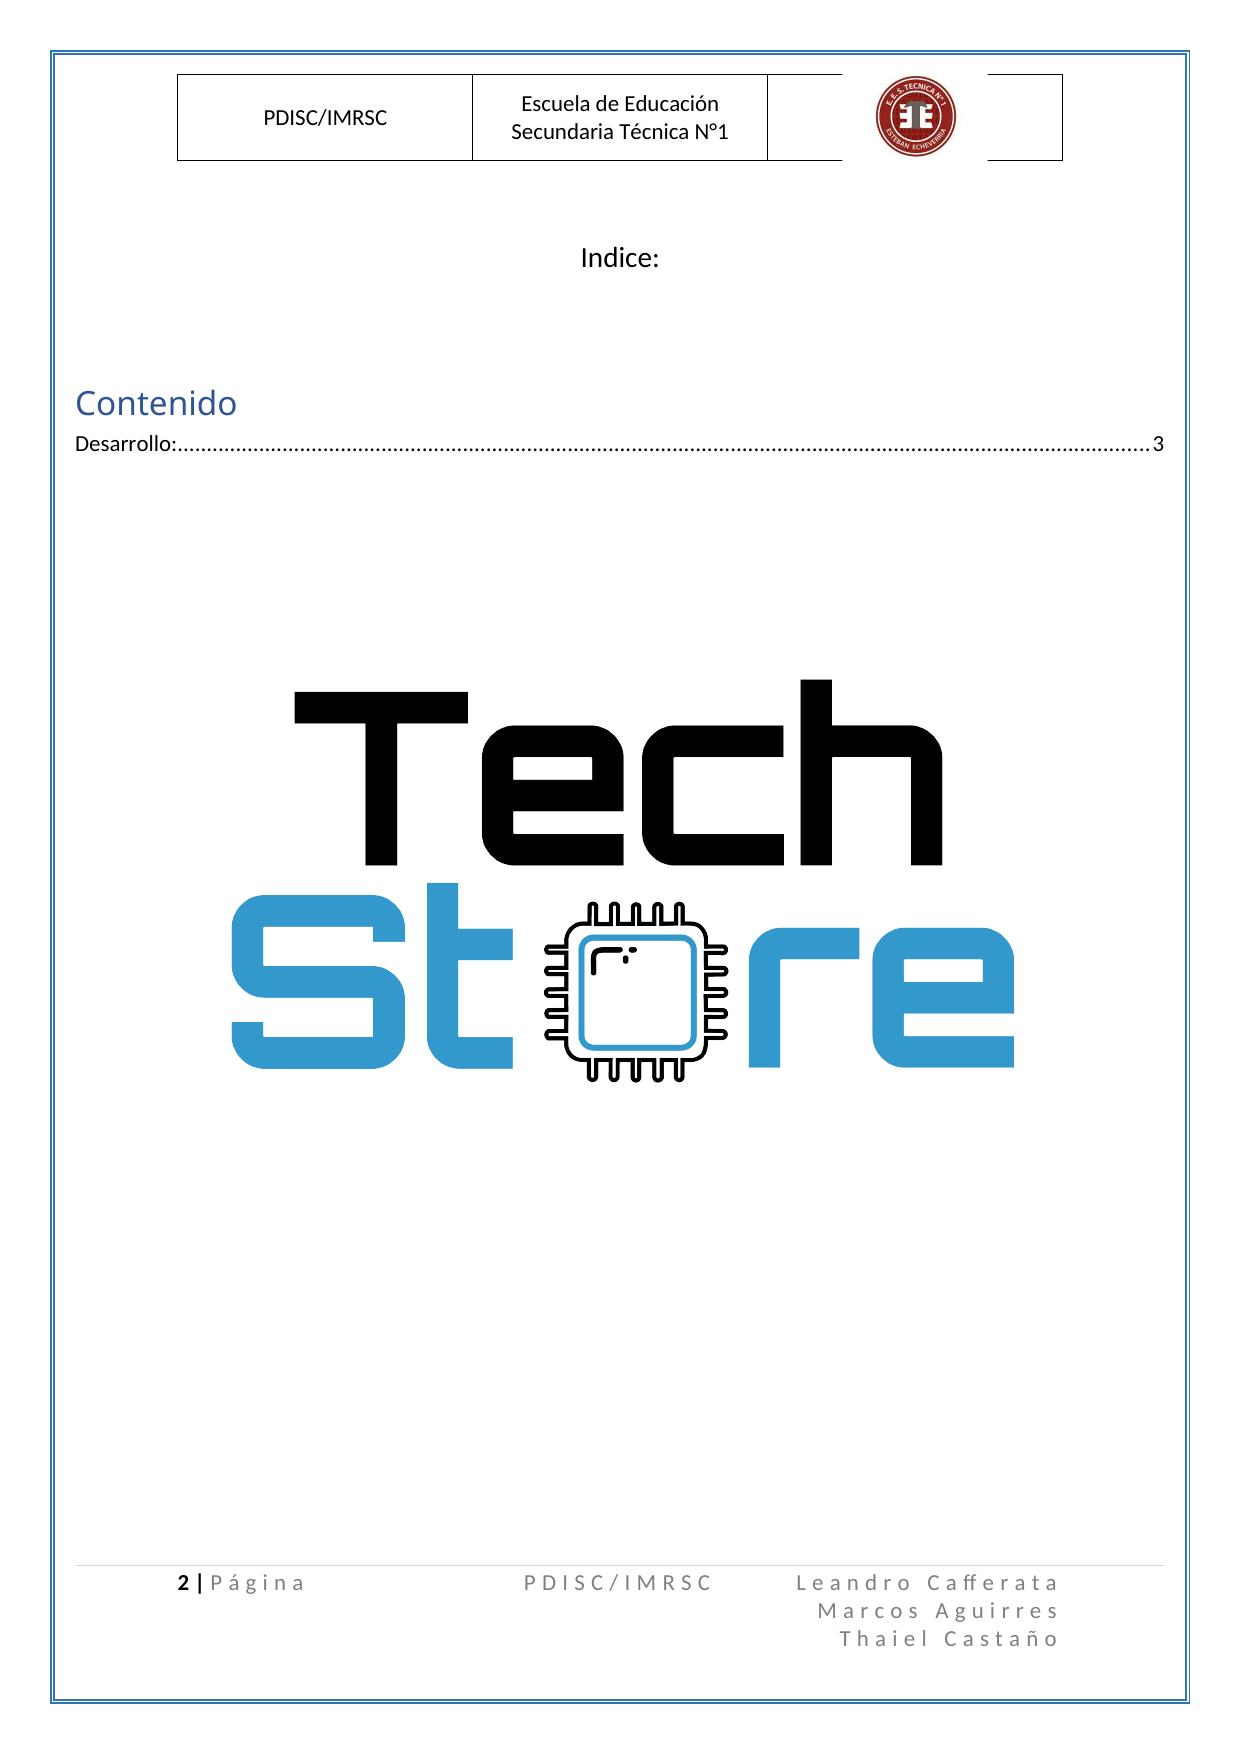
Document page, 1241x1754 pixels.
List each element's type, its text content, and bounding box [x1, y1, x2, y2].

picture [203, 668, 1037, 1086]
picture [842, 74, 988, 161]
text Indice: [75, 239, 1165, 274]
